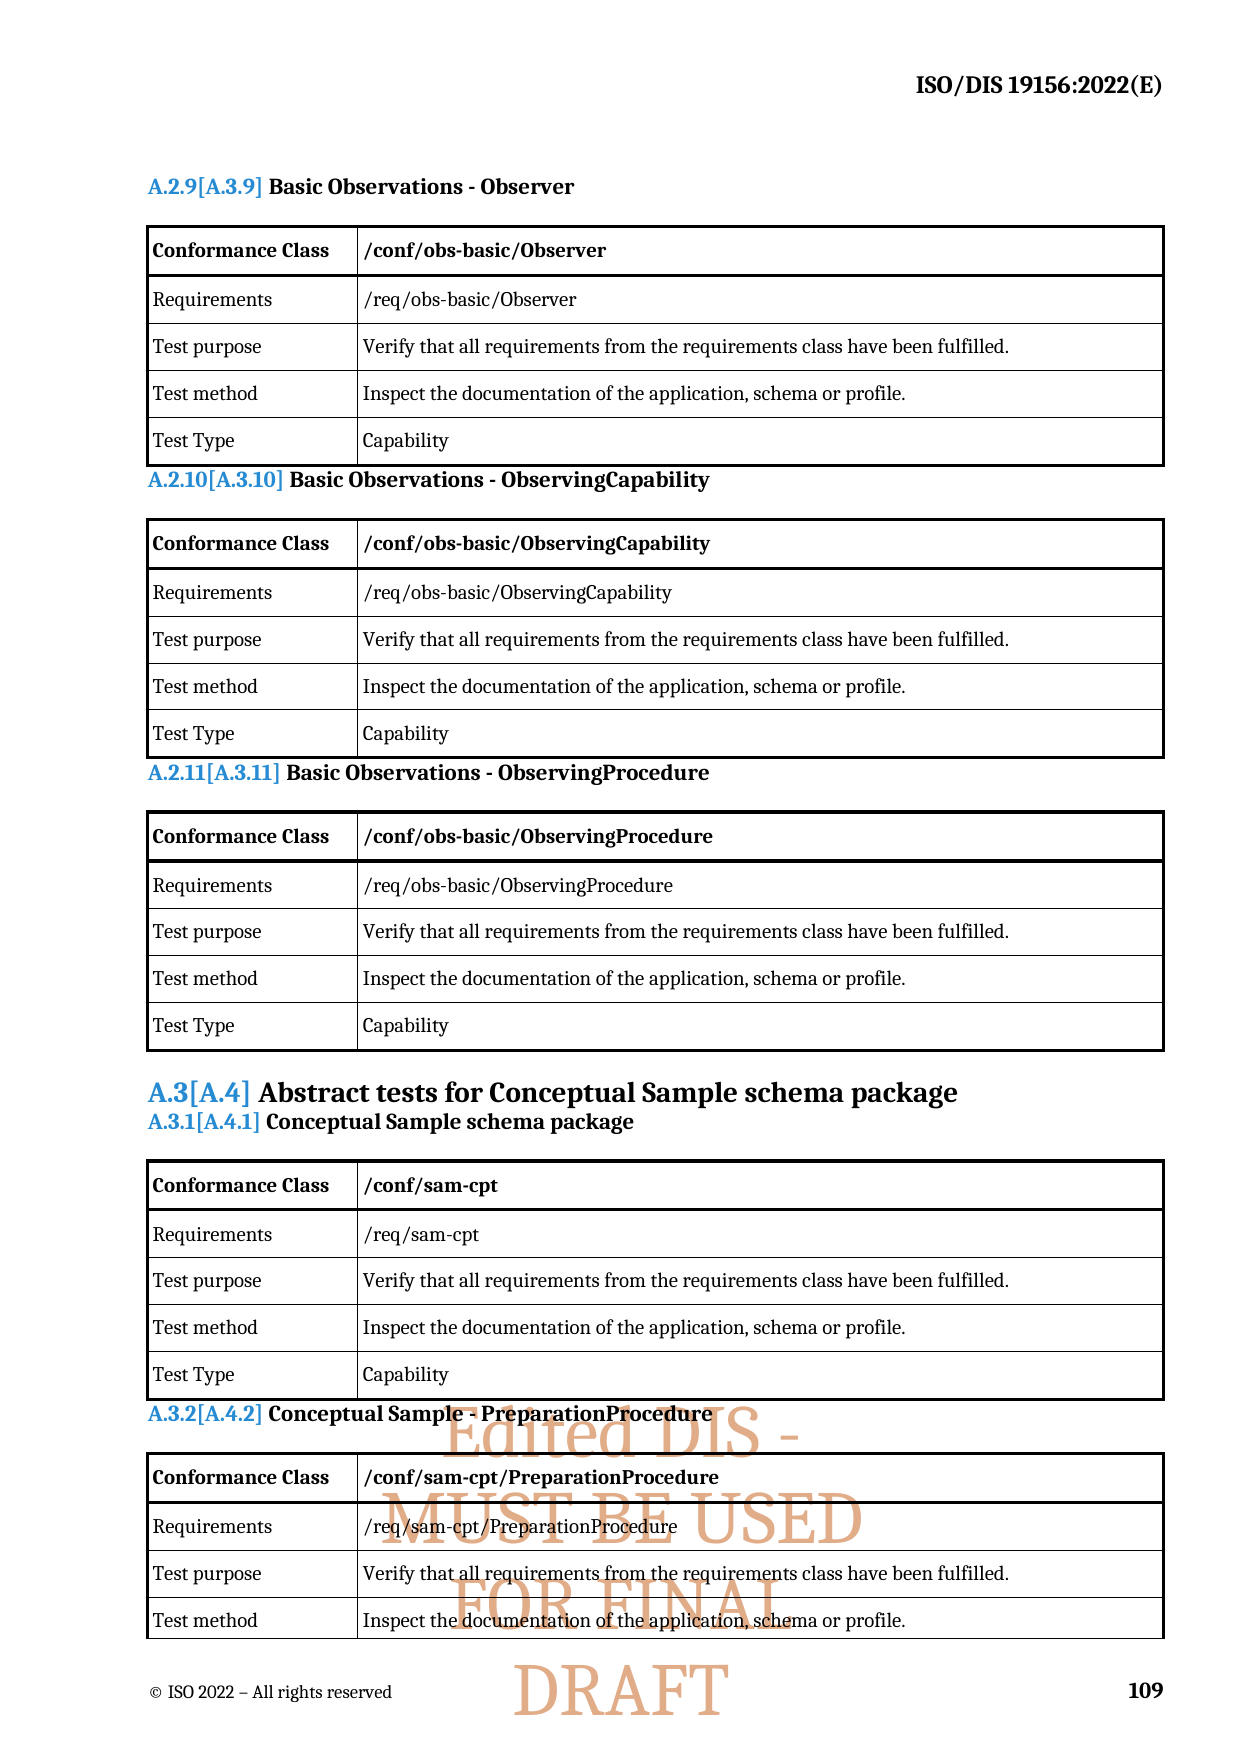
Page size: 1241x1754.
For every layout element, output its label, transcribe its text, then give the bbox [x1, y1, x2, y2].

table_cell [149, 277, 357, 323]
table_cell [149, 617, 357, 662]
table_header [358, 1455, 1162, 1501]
text Basic Observations - ObservingCapability [148, 467, 1163, 493]
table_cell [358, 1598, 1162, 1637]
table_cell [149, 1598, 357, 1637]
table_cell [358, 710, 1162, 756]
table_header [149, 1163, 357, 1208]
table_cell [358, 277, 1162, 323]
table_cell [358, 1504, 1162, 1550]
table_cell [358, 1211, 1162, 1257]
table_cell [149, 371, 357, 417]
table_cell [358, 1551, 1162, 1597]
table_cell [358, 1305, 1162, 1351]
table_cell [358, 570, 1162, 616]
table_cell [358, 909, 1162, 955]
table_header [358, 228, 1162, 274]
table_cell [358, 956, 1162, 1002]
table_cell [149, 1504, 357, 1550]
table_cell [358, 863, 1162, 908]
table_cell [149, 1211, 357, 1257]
text Basic Observations - ObservingProcedure [148, 759, 1163, 785]
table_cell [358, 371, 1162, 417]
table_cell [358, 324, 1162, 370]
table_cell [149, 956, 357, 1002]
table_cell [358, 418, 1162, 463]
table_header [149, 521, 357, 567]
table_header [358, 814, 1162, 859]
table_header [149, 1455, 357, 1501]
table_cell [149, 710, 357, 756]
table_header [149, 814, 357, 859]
text Abstract tests for Conceptual Sample schema package [148, 1080, 1163, 1108]
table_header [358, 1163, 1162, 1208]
text Conceptual Sample schema package [148, 1108, 1163, 1134]
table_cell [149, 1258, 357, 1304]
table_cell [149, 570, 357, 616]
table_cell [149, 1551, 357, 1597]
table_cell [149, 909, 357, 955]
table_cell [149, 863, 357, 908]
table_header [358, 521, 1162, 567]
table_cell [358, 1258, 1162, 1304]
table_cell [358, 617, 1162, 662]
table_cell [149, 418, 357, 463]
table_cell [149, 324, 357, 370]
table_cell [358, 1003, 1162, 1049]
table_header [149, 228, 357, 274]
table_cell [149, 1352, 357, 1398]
text Basic Observations - Observer [148, 174, 1163, 200]
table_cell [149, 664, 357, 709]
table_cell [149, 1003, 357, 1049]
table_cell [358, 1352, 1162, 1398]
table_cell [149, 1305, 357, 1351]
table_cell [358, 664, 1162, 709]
text Conceptual Sample - PreparationProcedure [148, 1401, 1163, 1427]
